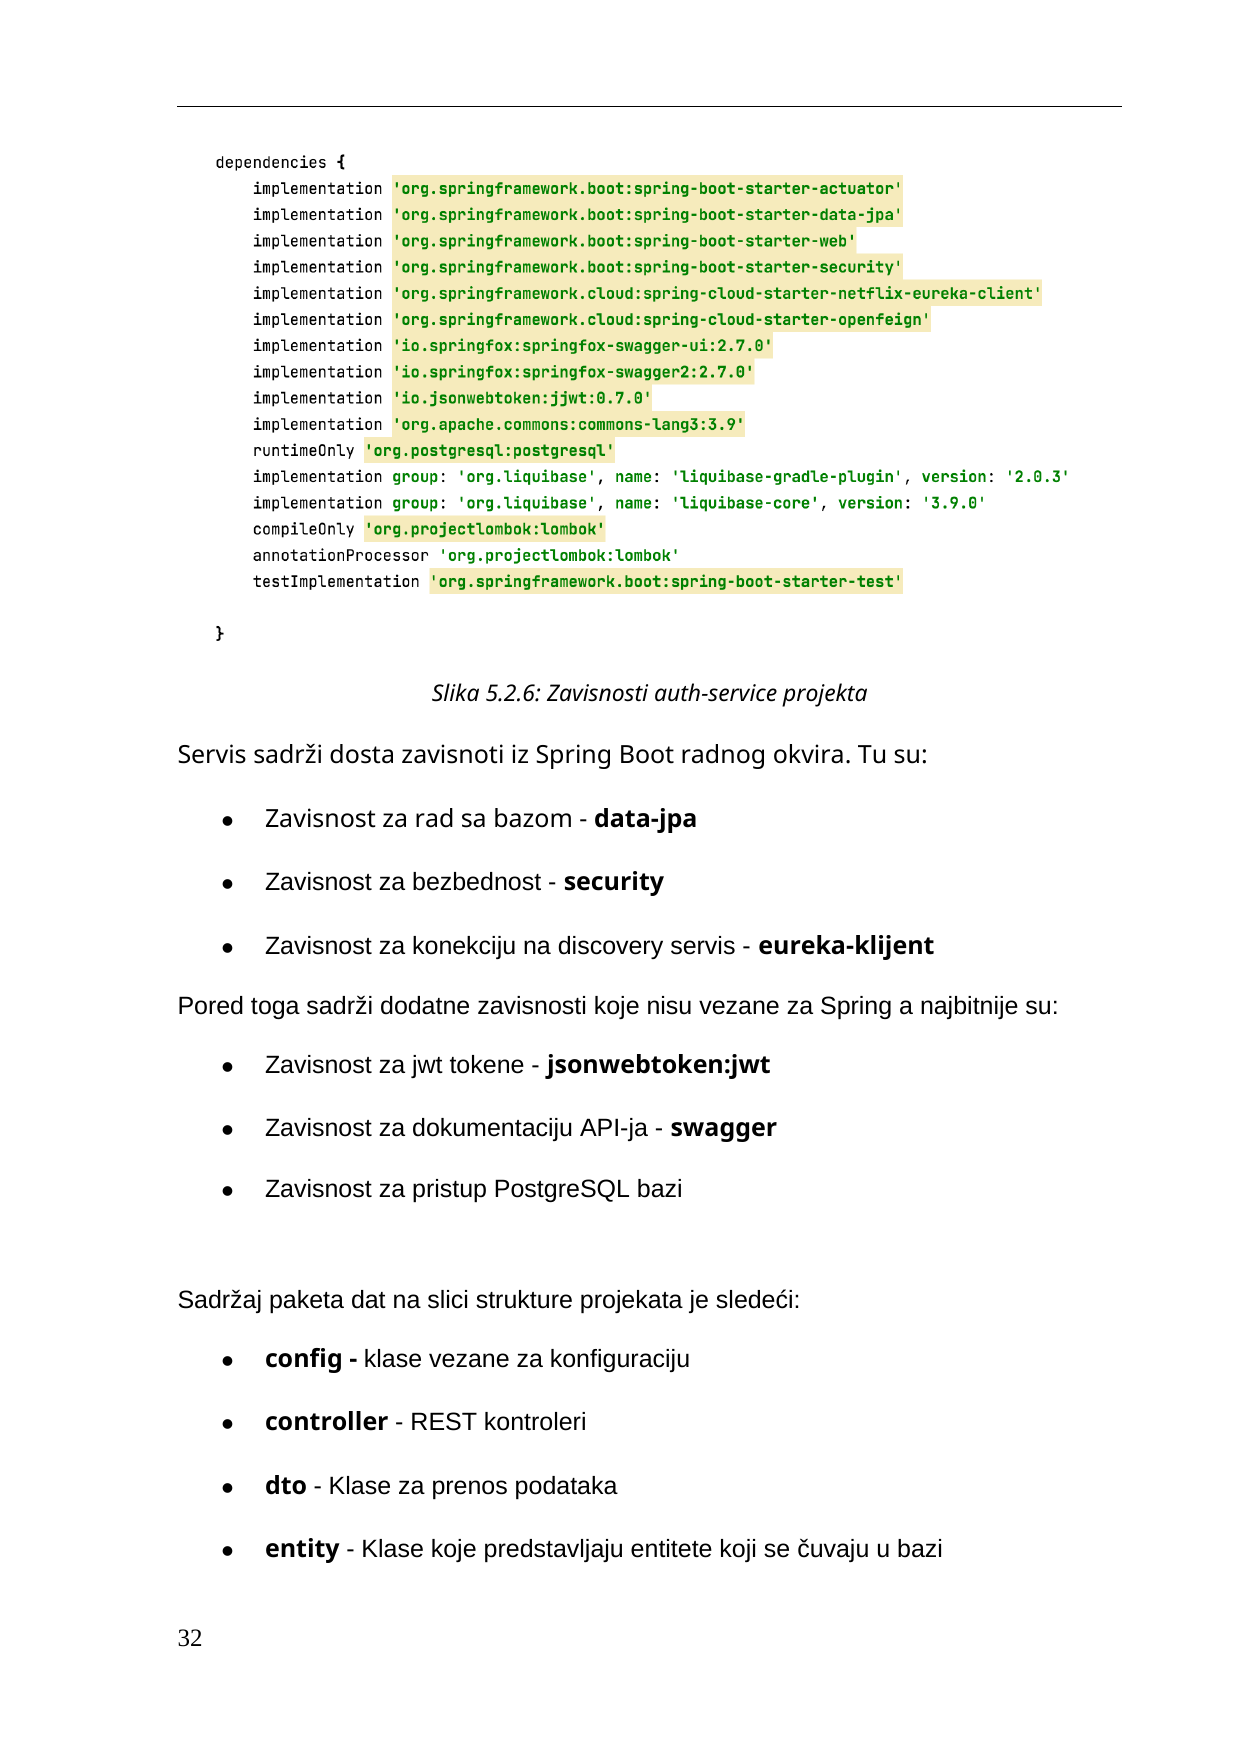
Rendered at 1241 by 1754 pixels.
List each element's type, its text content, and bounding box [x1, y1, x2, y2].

list config - klase vezane za konfiguraciju [221, 1340, 1122, 1374]
list Zavisnost za rad sa bazom - data-jpa [221, 800, 1122, 834]
list entity - Klase koje predstavljaju entitete koji se čuvaju u bazi [221, 1531, 1122, 1565]
list Pored toga sadrži dodatne zavisnosti koje nisu vezane za Spring a najbitnije su: [177, 991, 1122, 1019]
list Zavisnost za pristup PostgreSQL bazi [221, 1173, 1122, 1202]
list Zavisnost za konekciju na discovery servis - eureka-klijent [221, 927, 1122, 961]
list dto - Klase za prenos podataka [221, 1467, 1122, 1502]
list Zavisnost za bezbednost - security [221, 864, 1122, 898]
list Slika 5.2.6: Zavisnosti auth-service projekta [177, 677, 1122, 708]
list Zavisnost za dokumentaciju API-ja - swagger [221, 1110, 1122, 1144]
list Zavisnost za jwt tokene - jsonwebtoken:jwt [221, 1046, 1122, 1081]
list controller - REST kontroleri [221, 1404, 1122, 1438]
list Sadržaj paketa dat na slici strukture projekata je sledeći: [177, 1285, 1122, 1313]
picture [214, 146, 1085, 651]
list Servis sadrži dosta zavisnoti iz Spring Boot radnog okvira. Tu su: [177, 737, 1122, 771]
